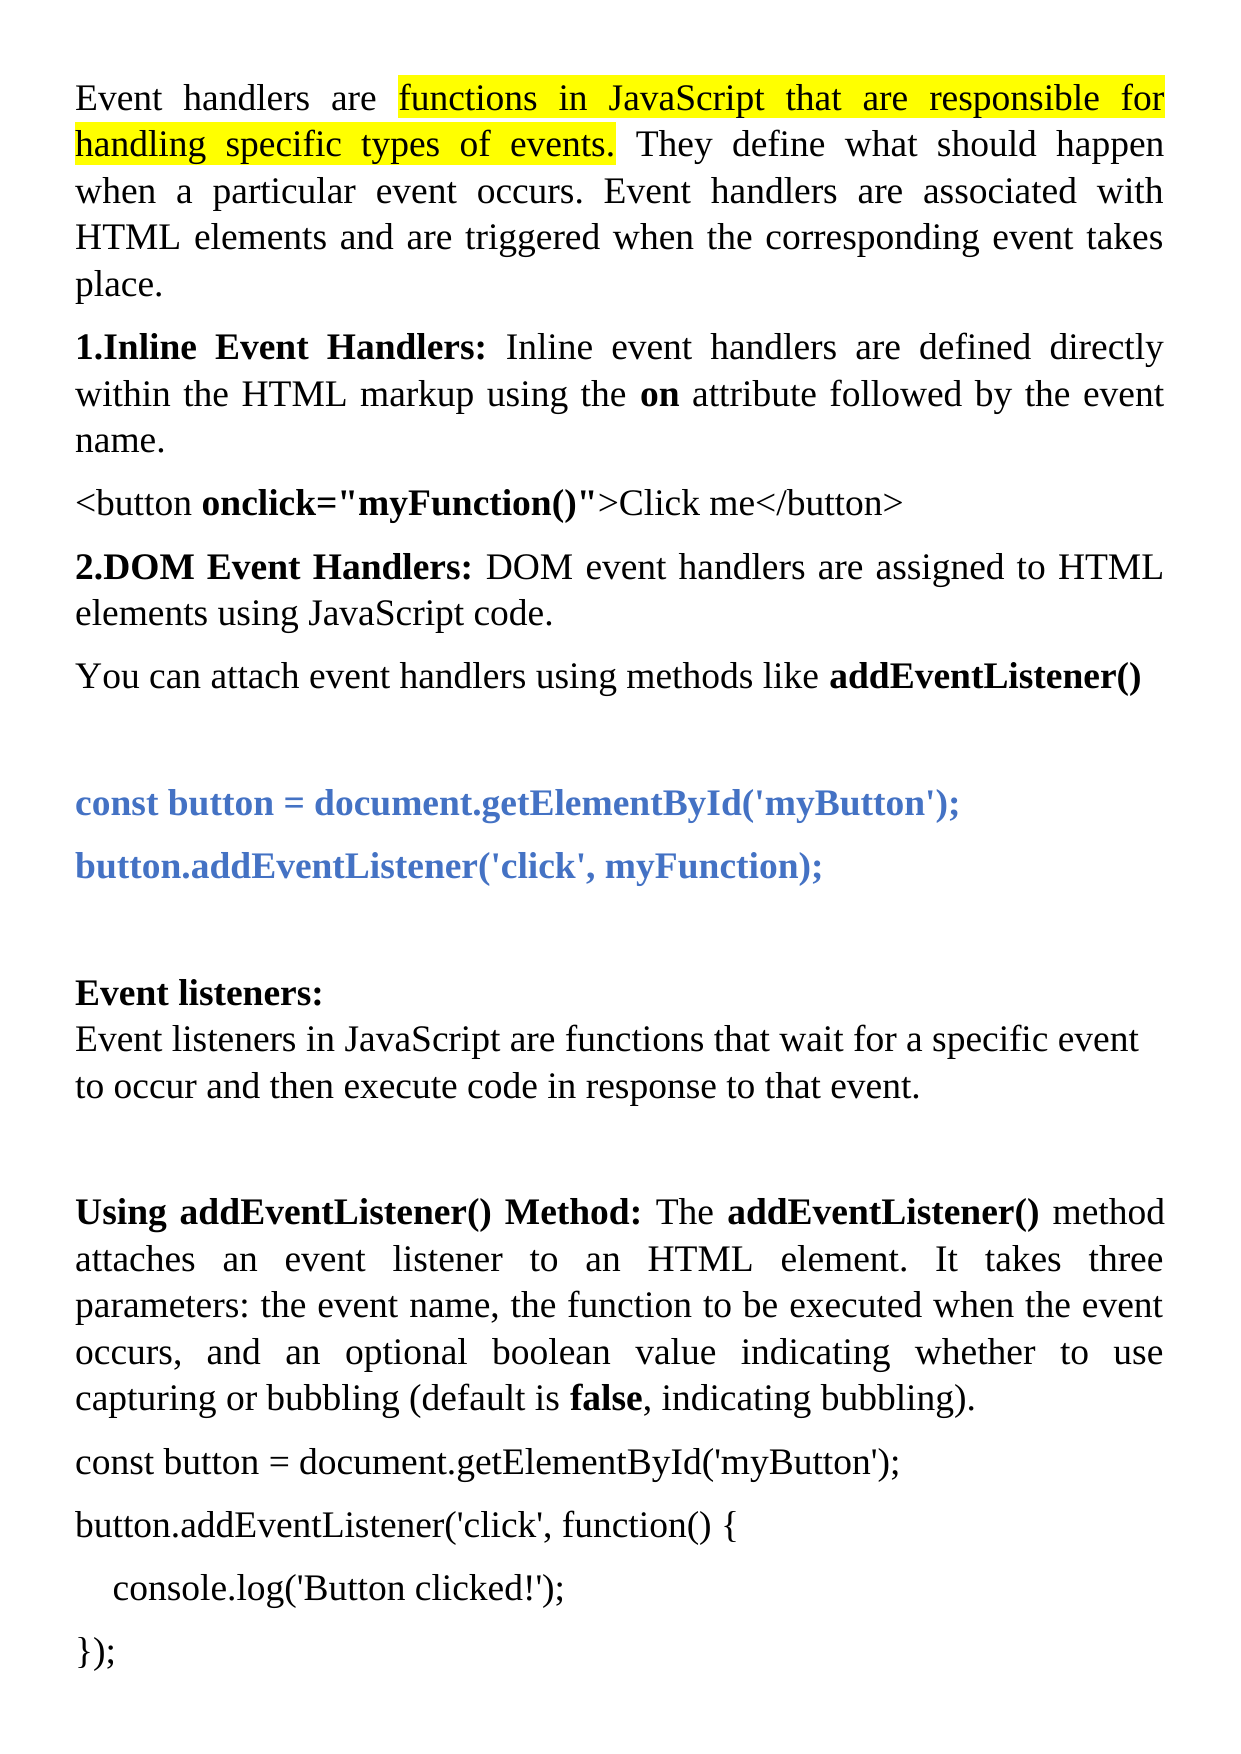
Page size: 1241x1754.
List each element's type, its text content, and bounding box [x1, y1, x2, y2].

text }); [75, 1629, 1165, 1672]
text 1.Inline Event Handlers: Inline event handlers are defined directly within the HTML markup using the on attribute followed by the event name. [75, 324, 1165, 461]
text const button = document.getElementById('myButton'); [75, 780, 1165, 823]
text button.addEventListener('click', function() { [75, 1502, 1165, 1545]
text Event handlers are functions in JavaScript that are responsible for handling specific types of events. They define what should happen when a particular event occurs. Event handlers are associated with HTML elements and are triggered when the corresponding event takes place. [75, 75, 1165, 304]
text <button onclick="myFunction()">Click me</button> [75, 481, 1165, 524]
text console.log('Button clicked!'); [75, 1566, 1165, 1609]
text Using addEventListener() Method: The addEventListener() method attaches an event listener to an HTML element. It takes three parameters: the event name, the function to be executed when the event occurs, and an optional boolean value indicating whether to use capturing or bubbling (default is false, indicating bubbling). [75, 1189, 1165, 1419]
text You can attach event handlers using methods like addEventListener() [75, 654, 1165, 697]
text button.addEventListener('click', myFunction); [75, 843, 1165, 887]
text const button = document.getElementById('myButton'); [75, 1439, 1165, 1482]
text Event listeners: Event listeners in JavaScript are functions that wait for a specific event to occur and then execute code in response to that event. [75, 970, 1165, 1106]
text 2.DOM Event Handlers: DOM event handlers are assigned to HTML elements using JavaScript code. [75, 544, 1165, 634]
